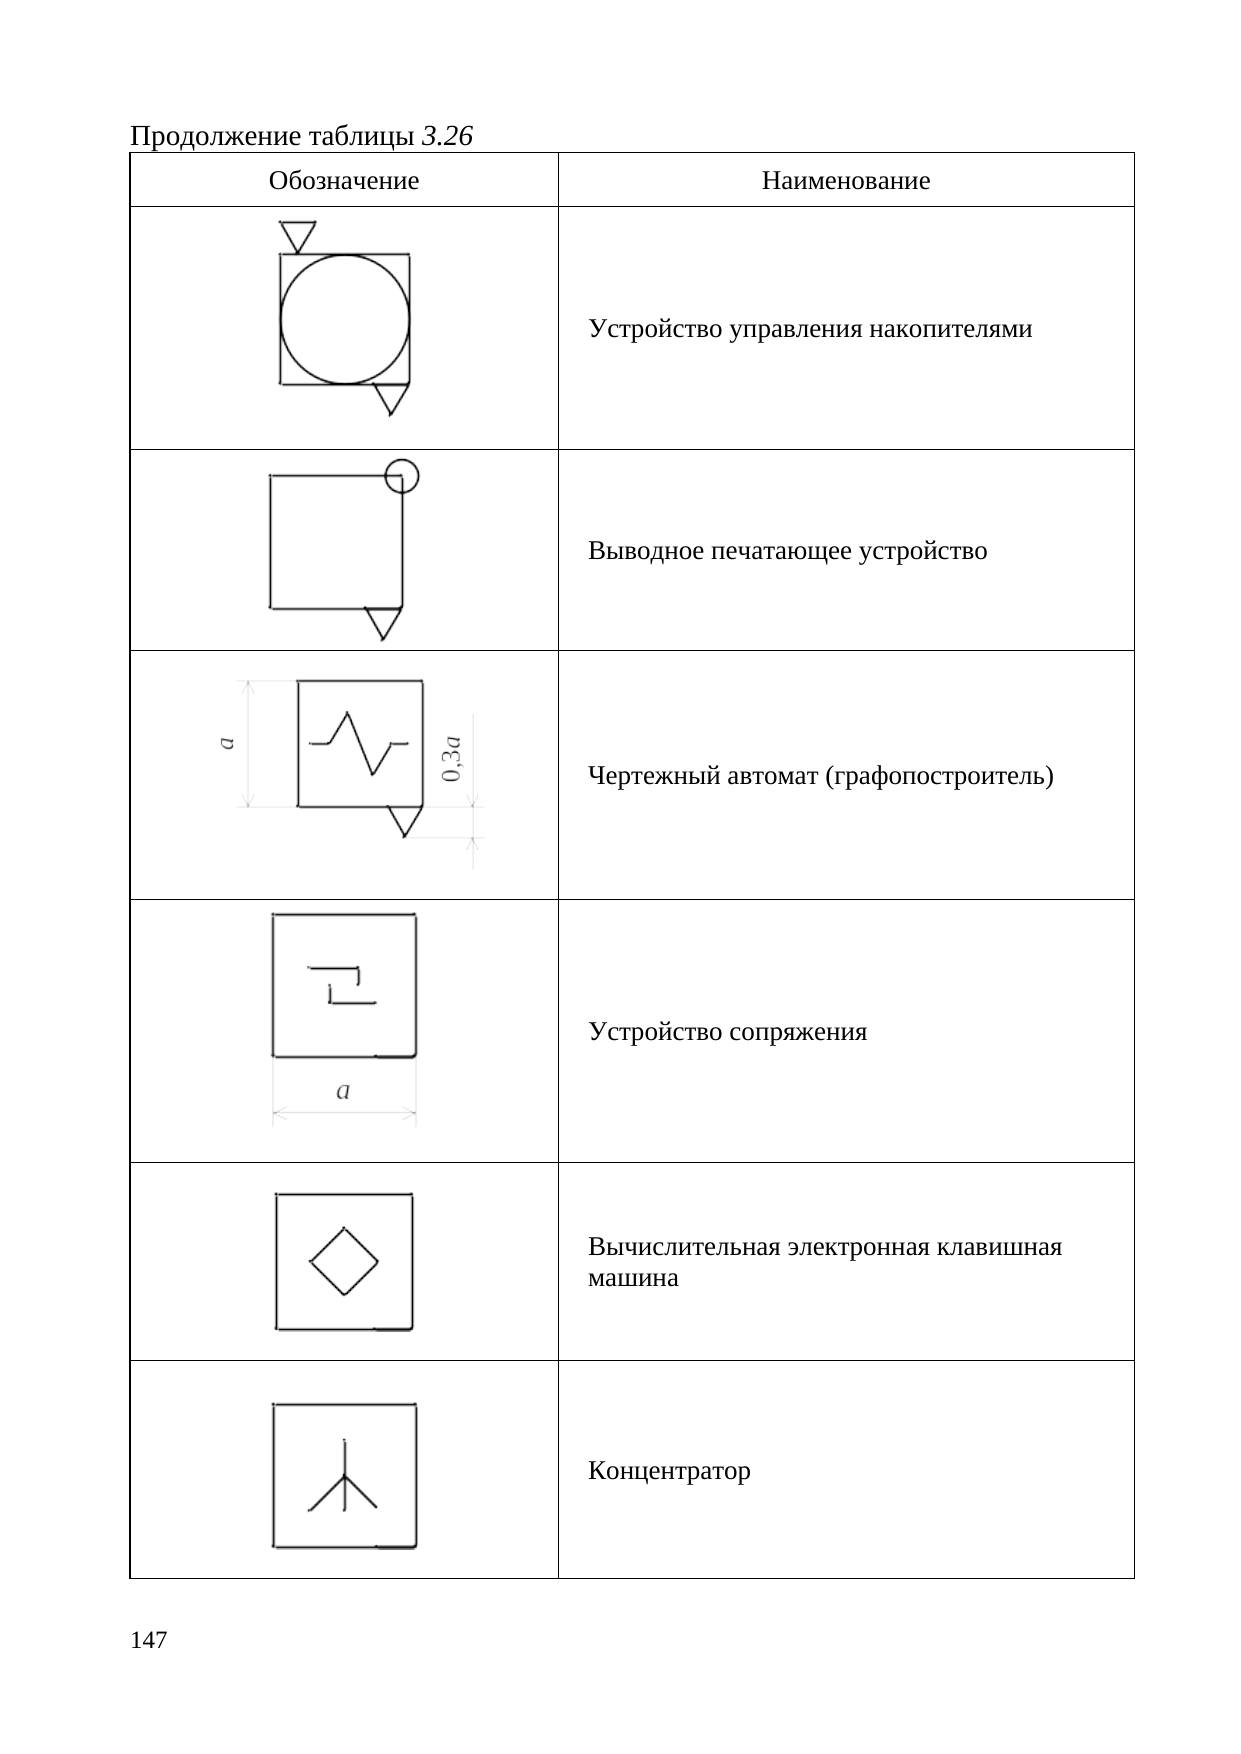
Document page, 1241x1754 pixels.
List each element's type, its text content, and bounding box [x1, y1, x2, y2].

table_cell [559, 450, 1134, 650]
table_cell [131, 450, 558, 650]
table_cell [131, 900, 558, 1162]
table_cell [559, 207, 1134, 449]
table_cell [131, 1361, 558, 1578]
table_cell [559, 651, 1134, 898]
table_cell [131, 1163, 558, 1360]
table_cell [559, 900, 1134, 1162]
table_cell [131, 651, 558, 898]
text Продолжение таблицы 3.26 [130, 118, 1134, 152]
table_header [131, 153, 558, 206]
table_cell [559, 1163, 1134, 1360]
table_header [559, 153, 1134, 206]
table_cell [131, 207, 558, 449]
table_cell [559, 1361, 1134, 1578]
